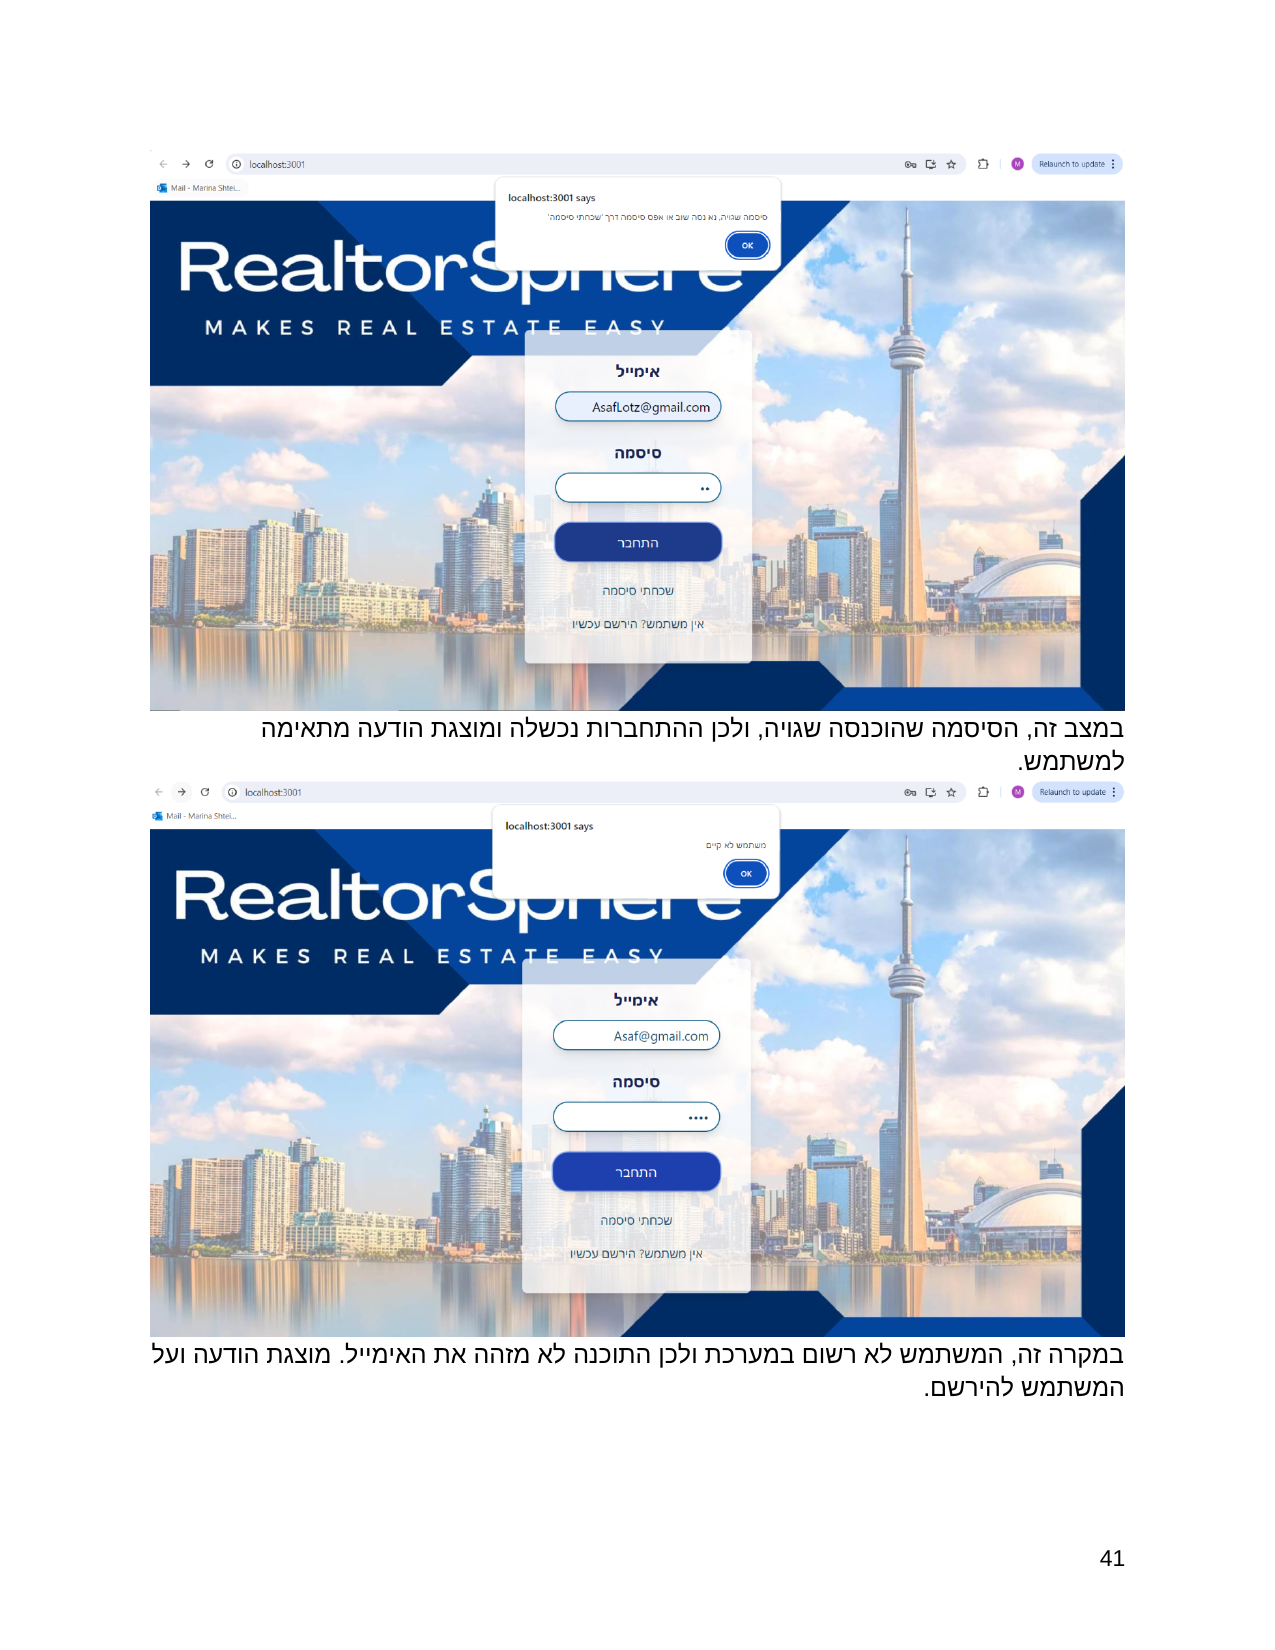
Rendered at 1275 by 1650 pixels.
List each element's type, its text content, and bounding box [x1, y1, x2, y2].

picture [150, 150, 1125, 711]
text במקרה זה, המשתמש לא רשום במערכת ולכן התוכנה לא מזהה את האימייל. מוצגת הודעה ועל המשתמש להירשם. [150, 1340, 1125, 1402]
text במצב זה, הסיסמה שהוכנסה שגויה, ולכן ההתחברות נכשלה ומוצגת הודעה מתאימה למשתמש. [150, 714, 1125, 776]
picture [150, 780, 1125, 1337]
